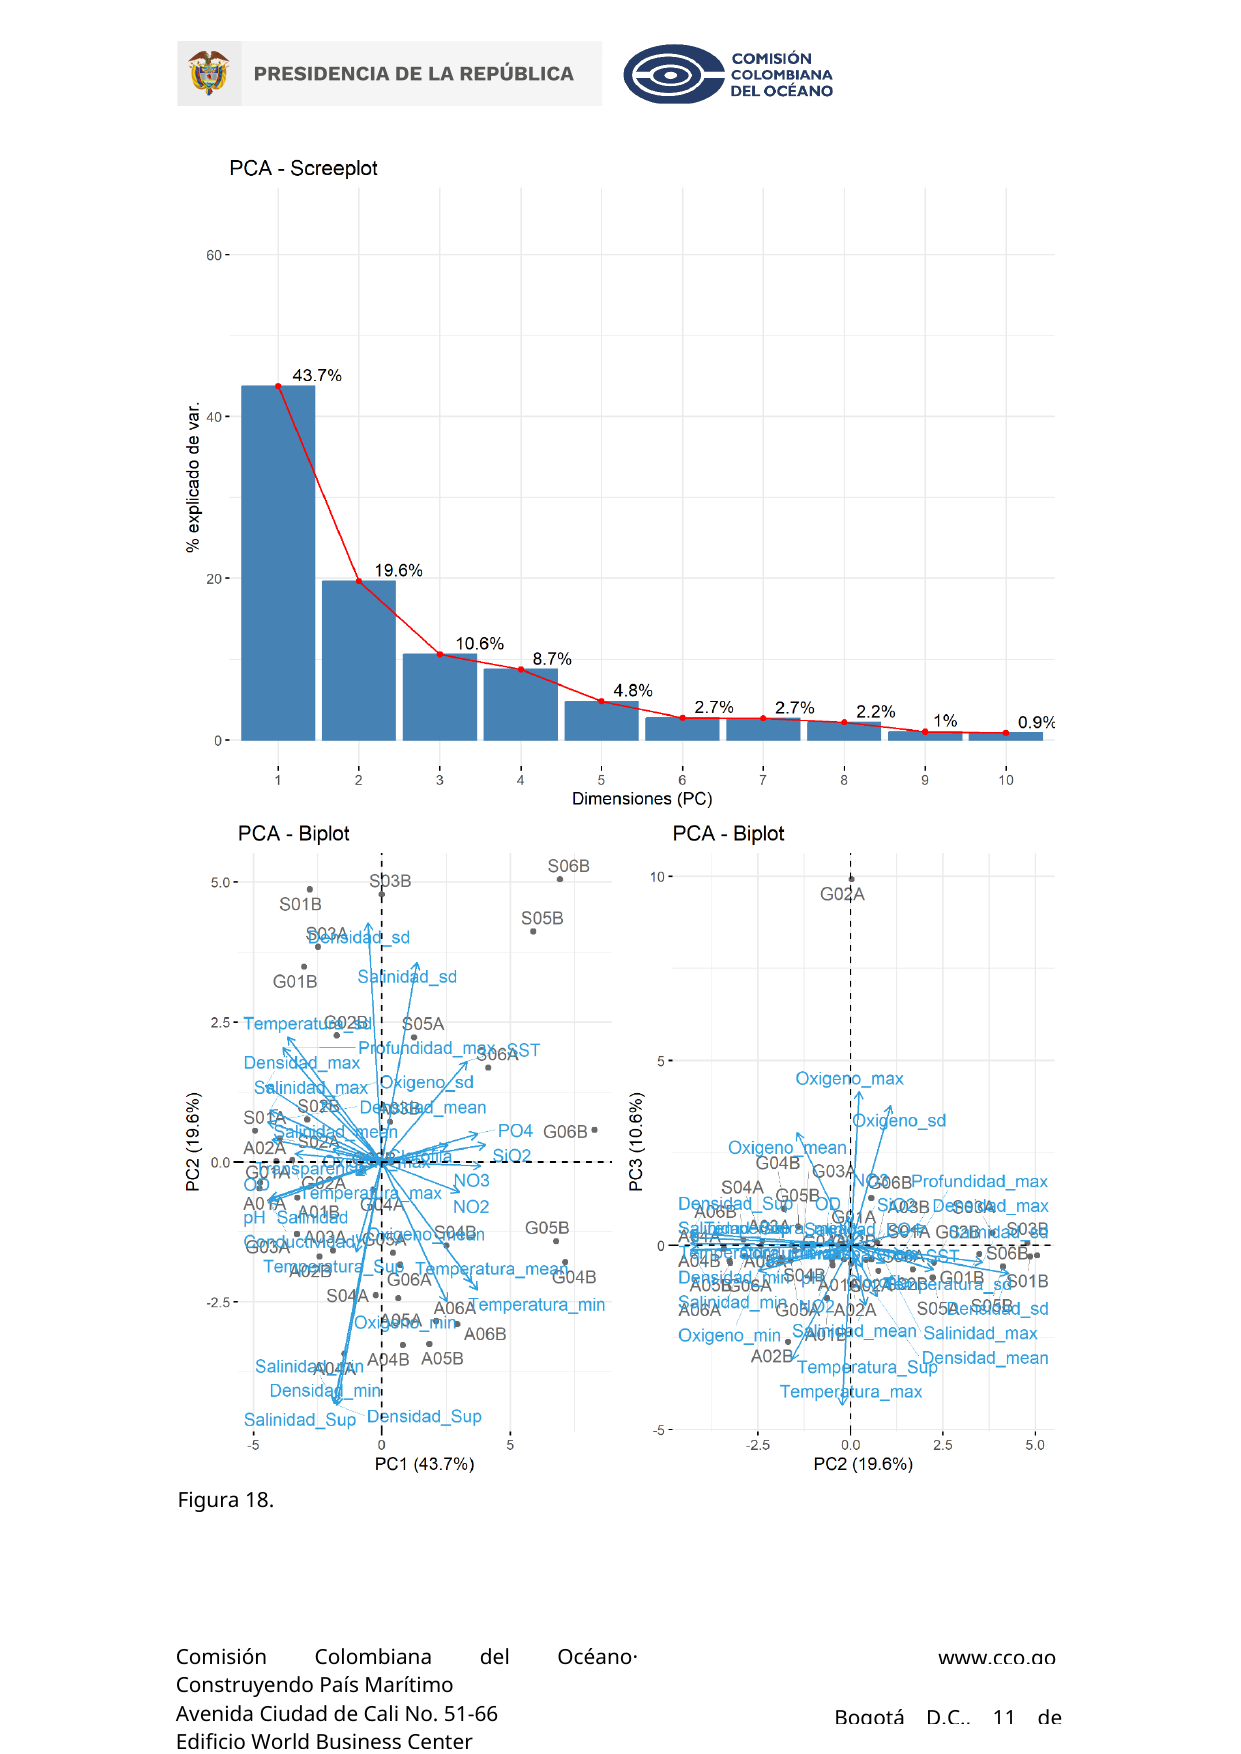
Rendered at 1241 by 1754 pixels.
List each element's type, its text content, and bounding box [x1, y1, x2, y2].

picture [177, 41, 603, 106]
picture [642, 42, 824, 107]
text Figura 27. [177, 1485, 1063, 1513]
picture [177, 151, 1063, 1481]
